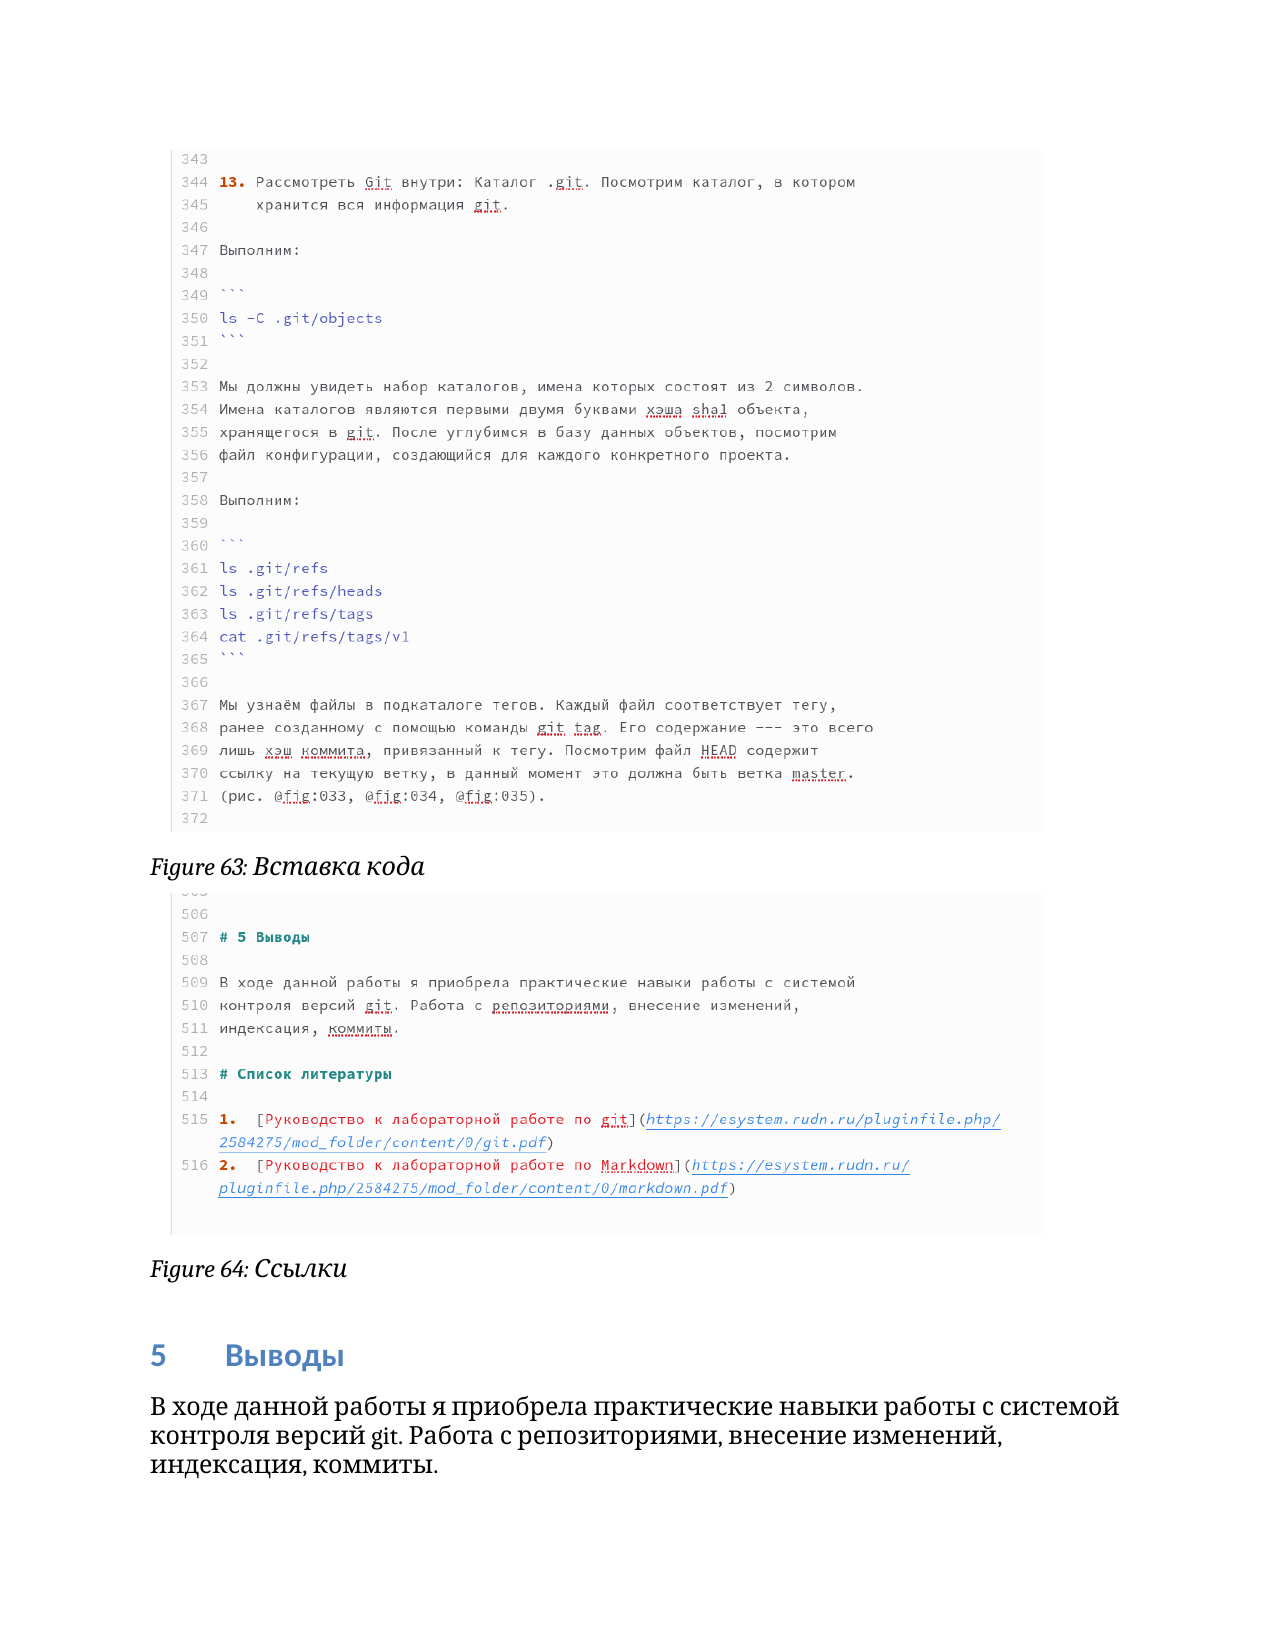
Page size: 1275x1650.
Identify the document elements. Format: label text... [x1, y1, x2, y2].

text Figure 63: Вставка кода [150, 852, 1125, 881]
picture [168, 150, 1044, 832]
subtitle 5 Выводы [150, 1334, 1125, 1374]
text В ходе данной работы я приобрела практические навыки работы с системой контроля версий git. Работа с репозиториями, внесение изменений, индексация, коммиты. [150, 1393, 1125, 1479]
text Figure 64: Ссылки [150, 1255, 1125, 1284]
picture [168, 893, 1044, 1235]
